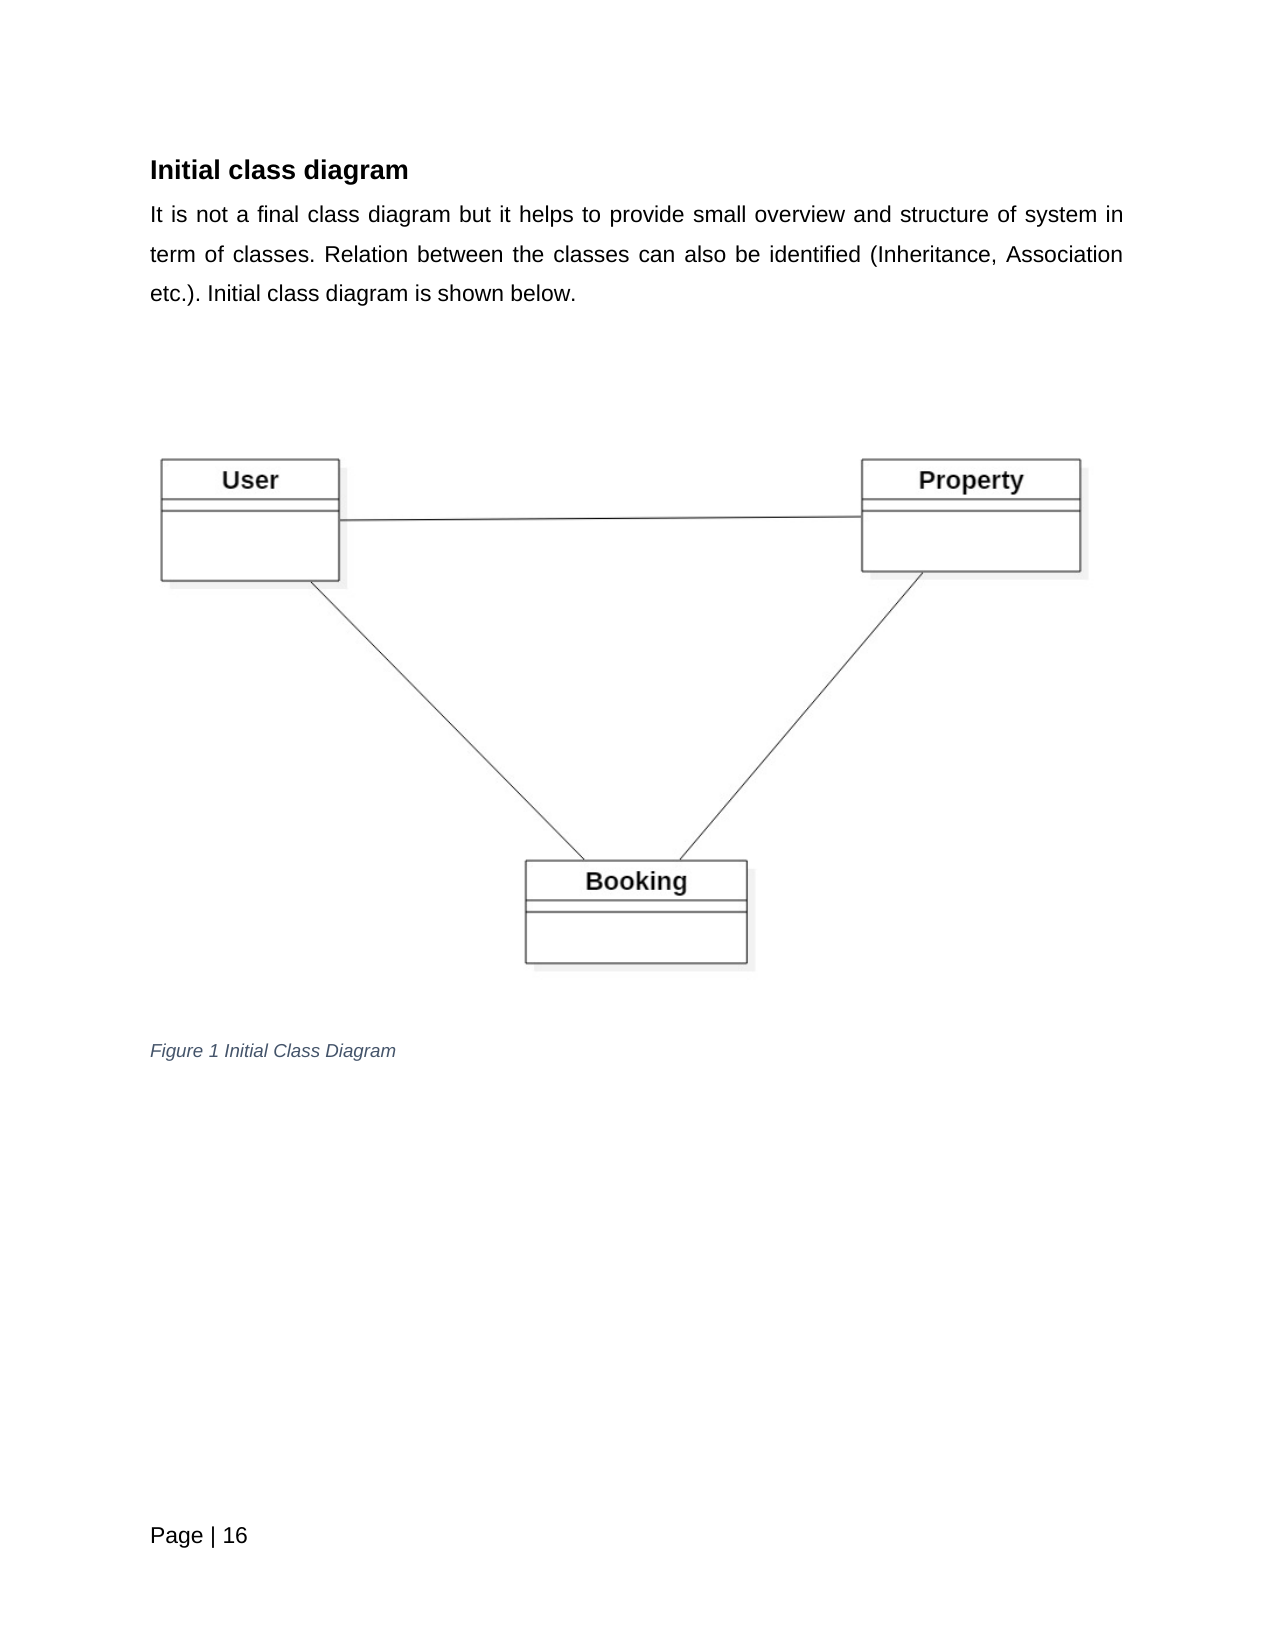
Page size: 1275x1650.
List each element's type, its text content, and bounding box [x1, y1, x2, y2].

picture [150, 448, 1125, 1010]
text It is not a final class diagram but it helps to provide small overview and structure of system in term of classes. Relation between the classes can also be identified (Inheritance, Association etc.). Initial class diagram is shown below. [150, 201, 1125, 306]
subtitle Initial class diagram [150, 154, 1125, 185]
